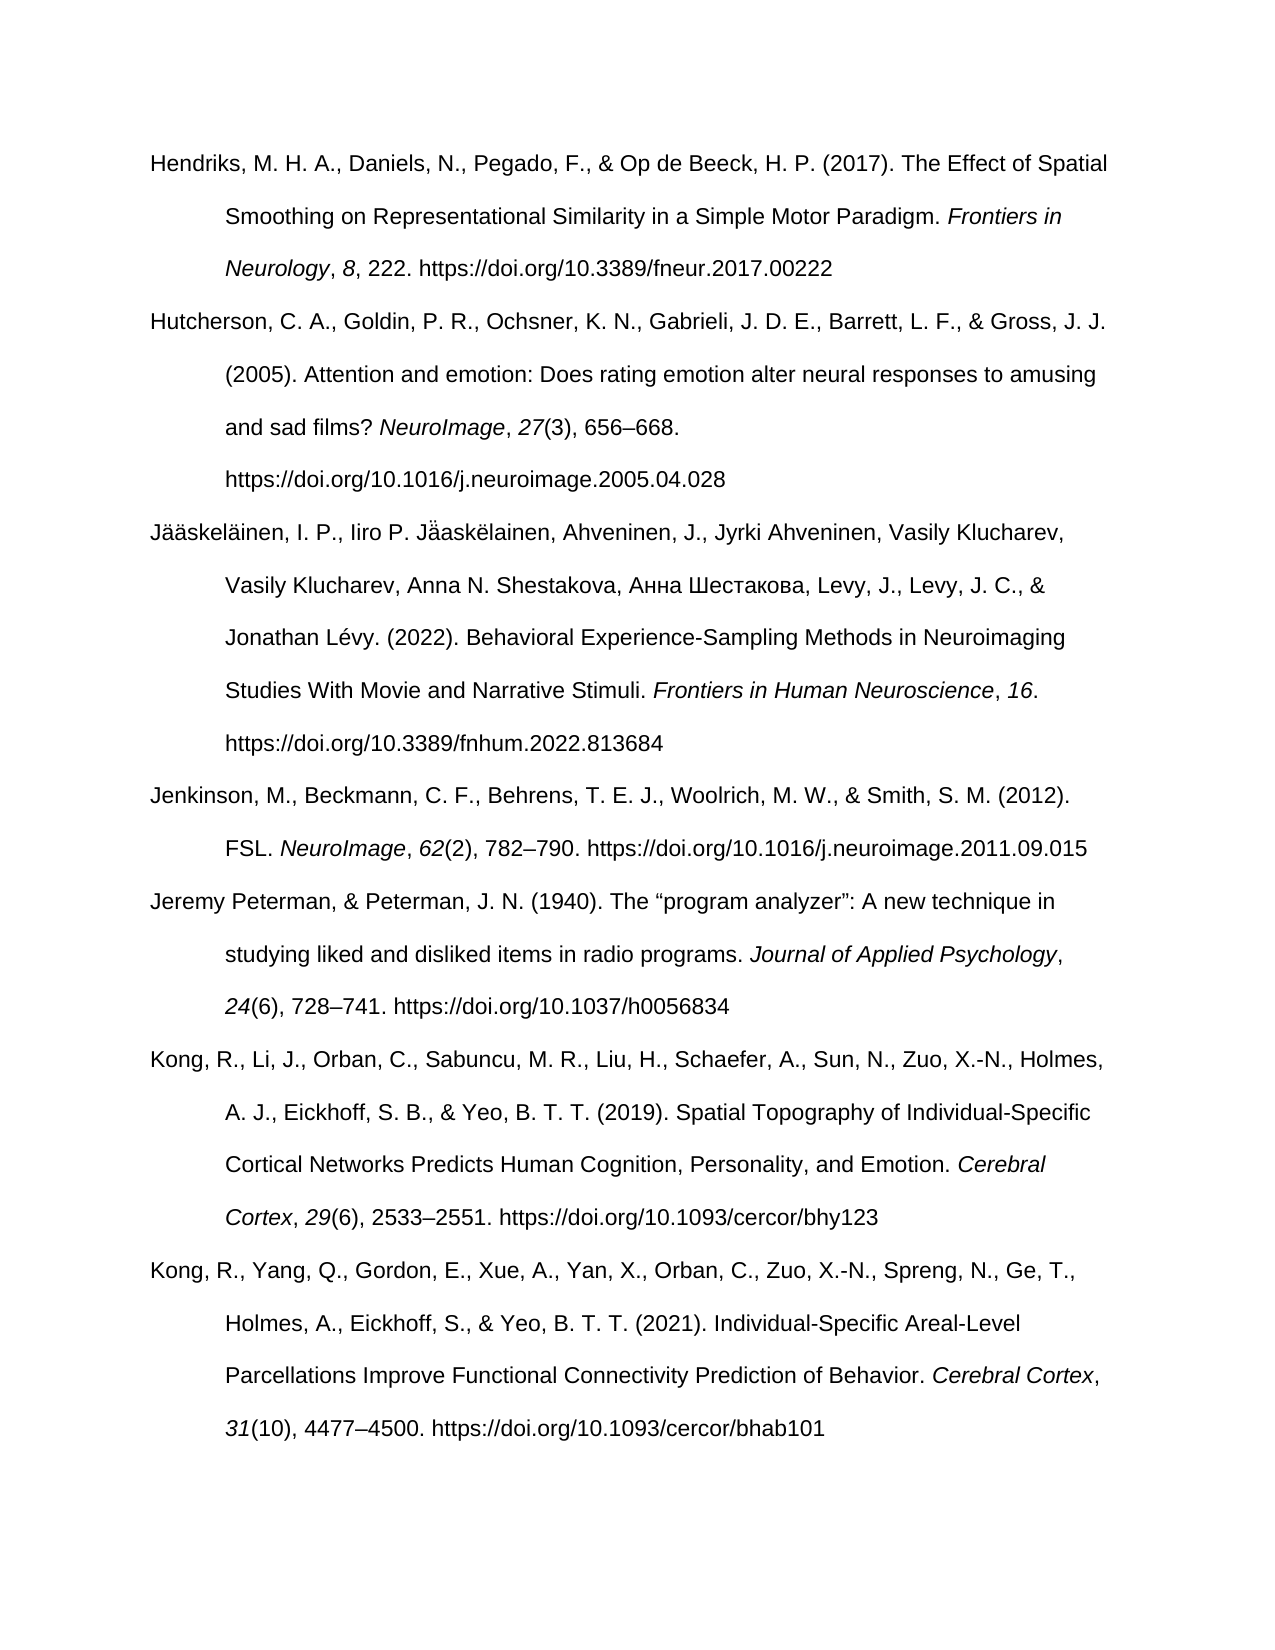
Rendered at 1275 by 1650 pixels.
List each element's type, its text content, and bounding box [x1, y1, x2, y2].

text Jeremy Peterman, & Peterman, J. N. (1940). The “program analyzer”: A new technique in studying liked and disliked items in radio programs. Journal of Applied Psychology, 24(6), 728–741. https://doi.org/10.1037/h0056834 [150, 888, 1125, 1020]
text Kong, R., Li, J., Orban, C., Sabuncu, M. R., Liu, H., Schaefer, A., Sun, N., Zuo, X.-N., Holmes, A. J., Eickhoff, S. B., & Yeo, B. T. T. (2019). Spatial Topography of Individual-Specific Cortical Networks Predicts Human Cognition, Personality, and Emotion. Cerebral Cortex, 29(6), 2533–2551. https://doi.org/10.1093/cercor/bhy123 [150, 1046, 1125, 1231]
text Kong, R., Yang, Q., Gordon, E., Xue, A., Yan, X., Orban, C., Zuo, X.-N., Spreng, N., Ge, T., Holmes, A., Eickhoff, S., & Yeo, B. T. T. (2021). Individual-Specific Areal-Level Parcellations Improve Functional Connectivity Prediction of Behavior. Cerebral Cortex, 31(10), 4477–4500. https://doi.org/10.1093/cercor/bhab101 [150, 1257, 1125, 1441]
text Jääskeläinen, I. P., Iiro P. Jä̈askëlainen, Ahveninen, J., Jyrki Ahveninen, Vasily Klucharev, Vasily Klucharev, Anna N. Shestakova, Анна Шестакова, Levy, J., Levy, J. C., & Jonathan Lévy. (2022). Behavioral Experience-Sampling Methods in Neuroimaging Studies With Movie and Narrative Stimuli. Frontiers in Human Neuroscience, 16. https://doi.org/10.3389/fnhum.2022.813684 [150, 519, 1125, 756]
text Hutcherson, C. A., Goldin, P. R., Ochsner, K. N., Gabrieli, J. D. E., Barrett, L. F., & Gross, J. J. (2005). Attention and emotion: Does rating emotion alter neural responses to amusing and sad films? NeuroImage, 27(3), 656–668. https://doi.org/10.1016/j.neuroimage.2005.04.028 [150, 308, 1125, 493]
text Jenkinson, M., Beckmann, C. F., Behrens, T. E. J., Woolrich, M. W., & Smith, S. M. (2012). FSL. NeuroImage, 62(2), 782–790. https://doi.org/10.1016/j.neuroimage.2011.09.015 [150, 782, 1125, 862]
text Hendriks, M. H. A., Daniels, N., Pegado, F., & Op de Beeck, H. P. (2017). The Effect of Spatial Smoothing on Representational Similarity in a Simple Motor Paradigm. Frontiers in Neurology, 8, 222. https://doi.org/10.3389/fneur.2017.00222 [150, 150, 1125, 282]
